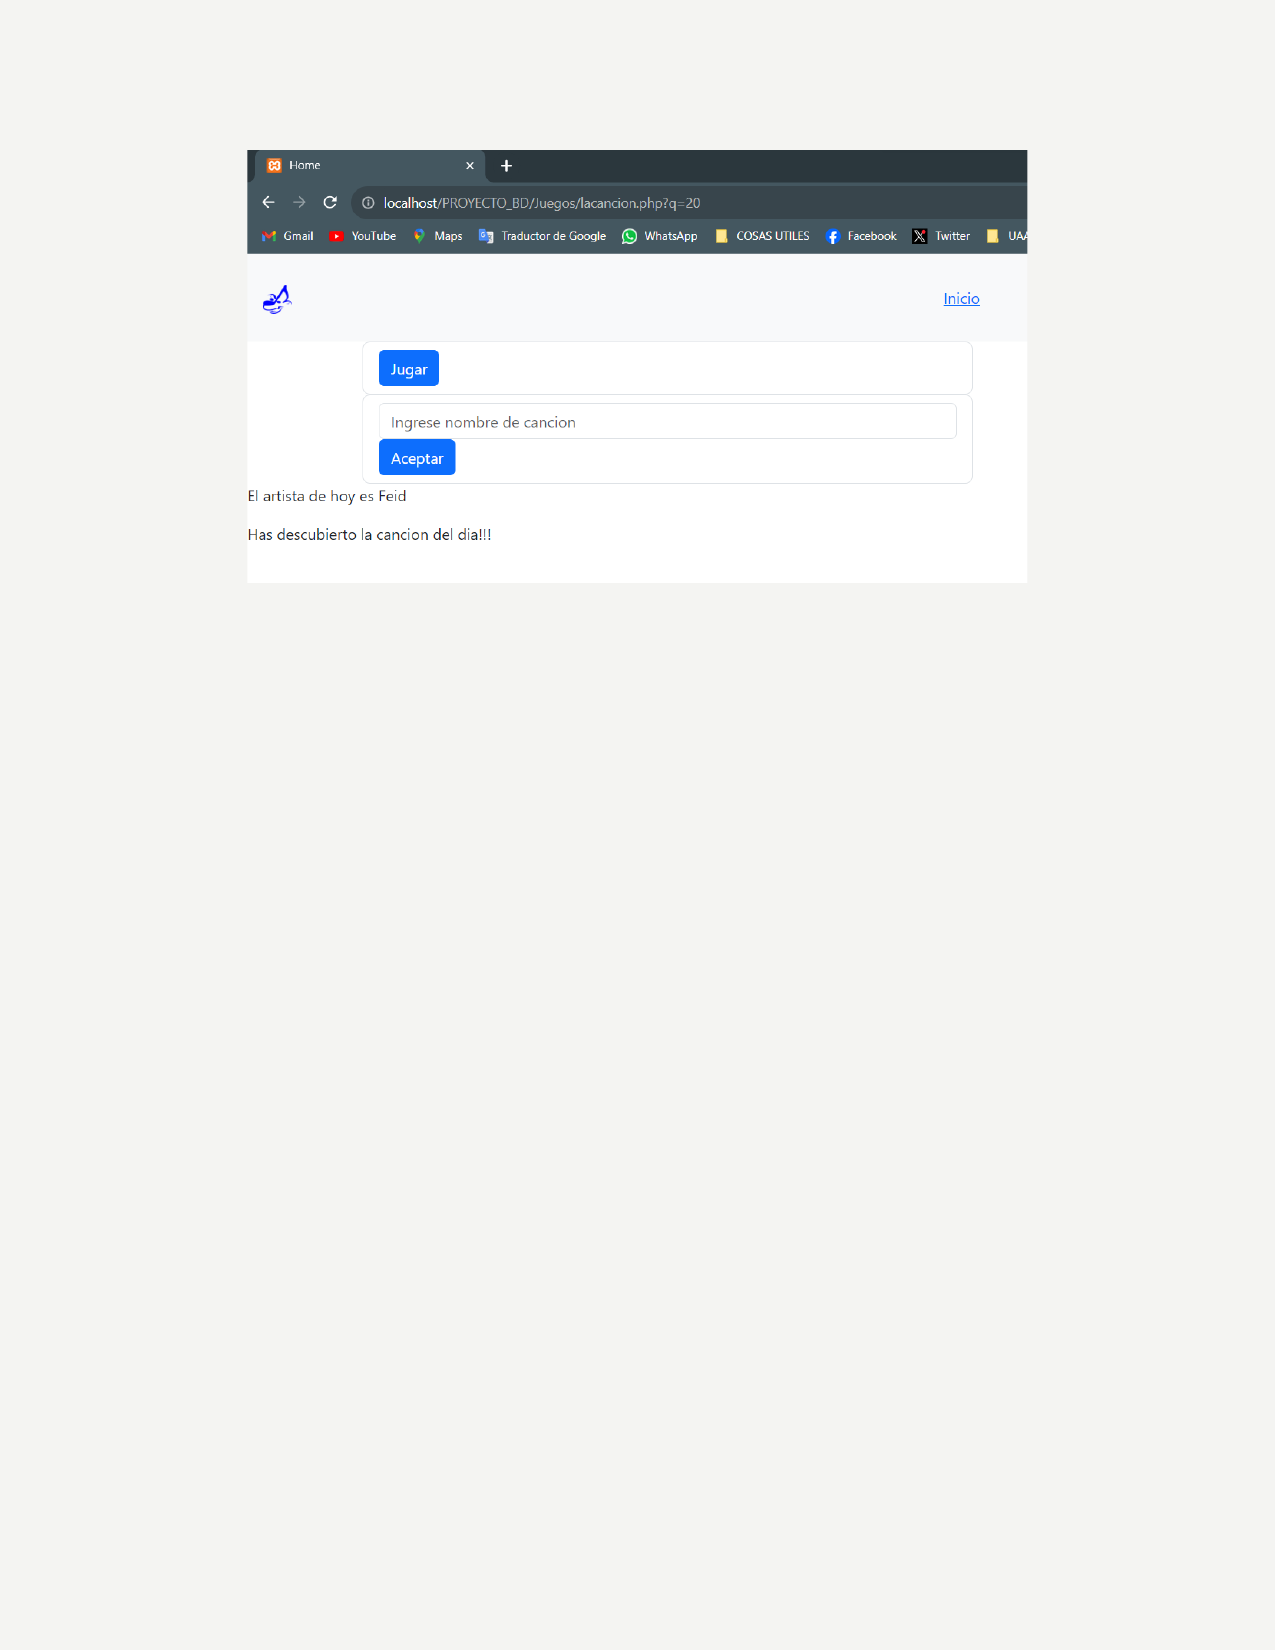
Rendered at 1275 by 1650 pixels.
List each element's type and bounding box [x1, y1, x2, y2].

picture [247, 150, 1028, 583]
